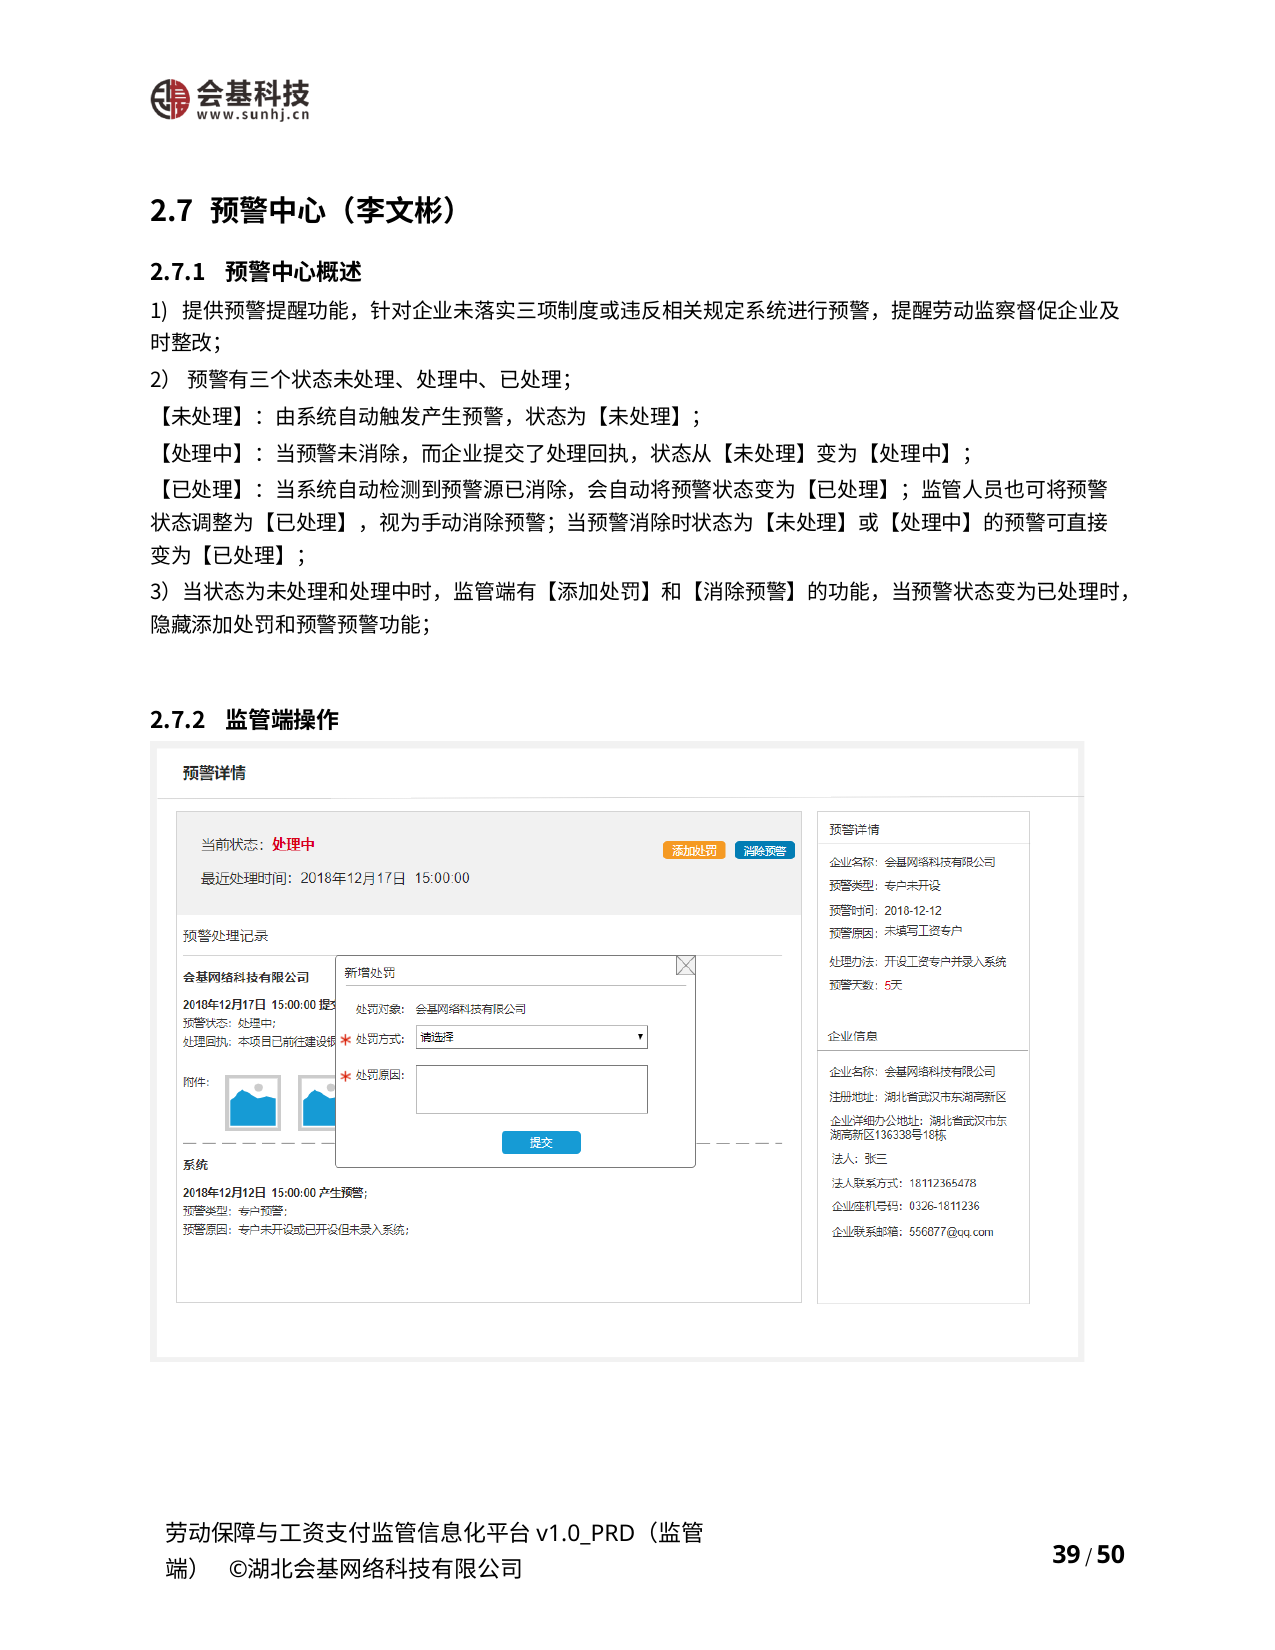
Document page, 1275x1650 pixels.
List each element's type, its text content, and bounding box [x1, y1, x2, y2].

text 【未处理】：由系统自动触发产生预警，状态为【未处理】； [150, 400, 1125, 430]
text 【处理中】：当预警未消除，而企业提交了处理回执，状态从【未处理】变为【处理中】； [150, 437, 1125, 467]
subtitle 预警中心概述 [150, 254, 1125, 287]
subtitle 预警中心（李文彬） [150, 187, 1125, 230]
text 1) 提供预警提醒功能，针对企业未落实三项制度或违反相关规定系统进行预警，提醒劳动监察督促企业及时整改； [150, 294, 1125, 357]
text 【已处理】：当系统自动检测到预警源已消除，会自动将预警状态变为【已处理】；监管人员也可将预警状态调整为【已处理】，视为手动消除预警；当预警消除时状态为【未处理】或【处理中】的预警可直接变为【已处理】； [150, 474, 1125, 569]
text 3）当状态为未处理和处理中时，监管端有【添加处罚】和【消除预警】的功能，当预警状态变为已处理时，隐藏添加处罚和预警预警功能； [150, 576, 1125, 638]
picture [150, 79, 309, 122]
text 2） 预警有三个状态未处理、处理中、已处理； [150, 363, 1125, 393]
subtitle 监管端操作 [150, 702, 1125, 735]
picture [150, 741, 1085, 1362]
